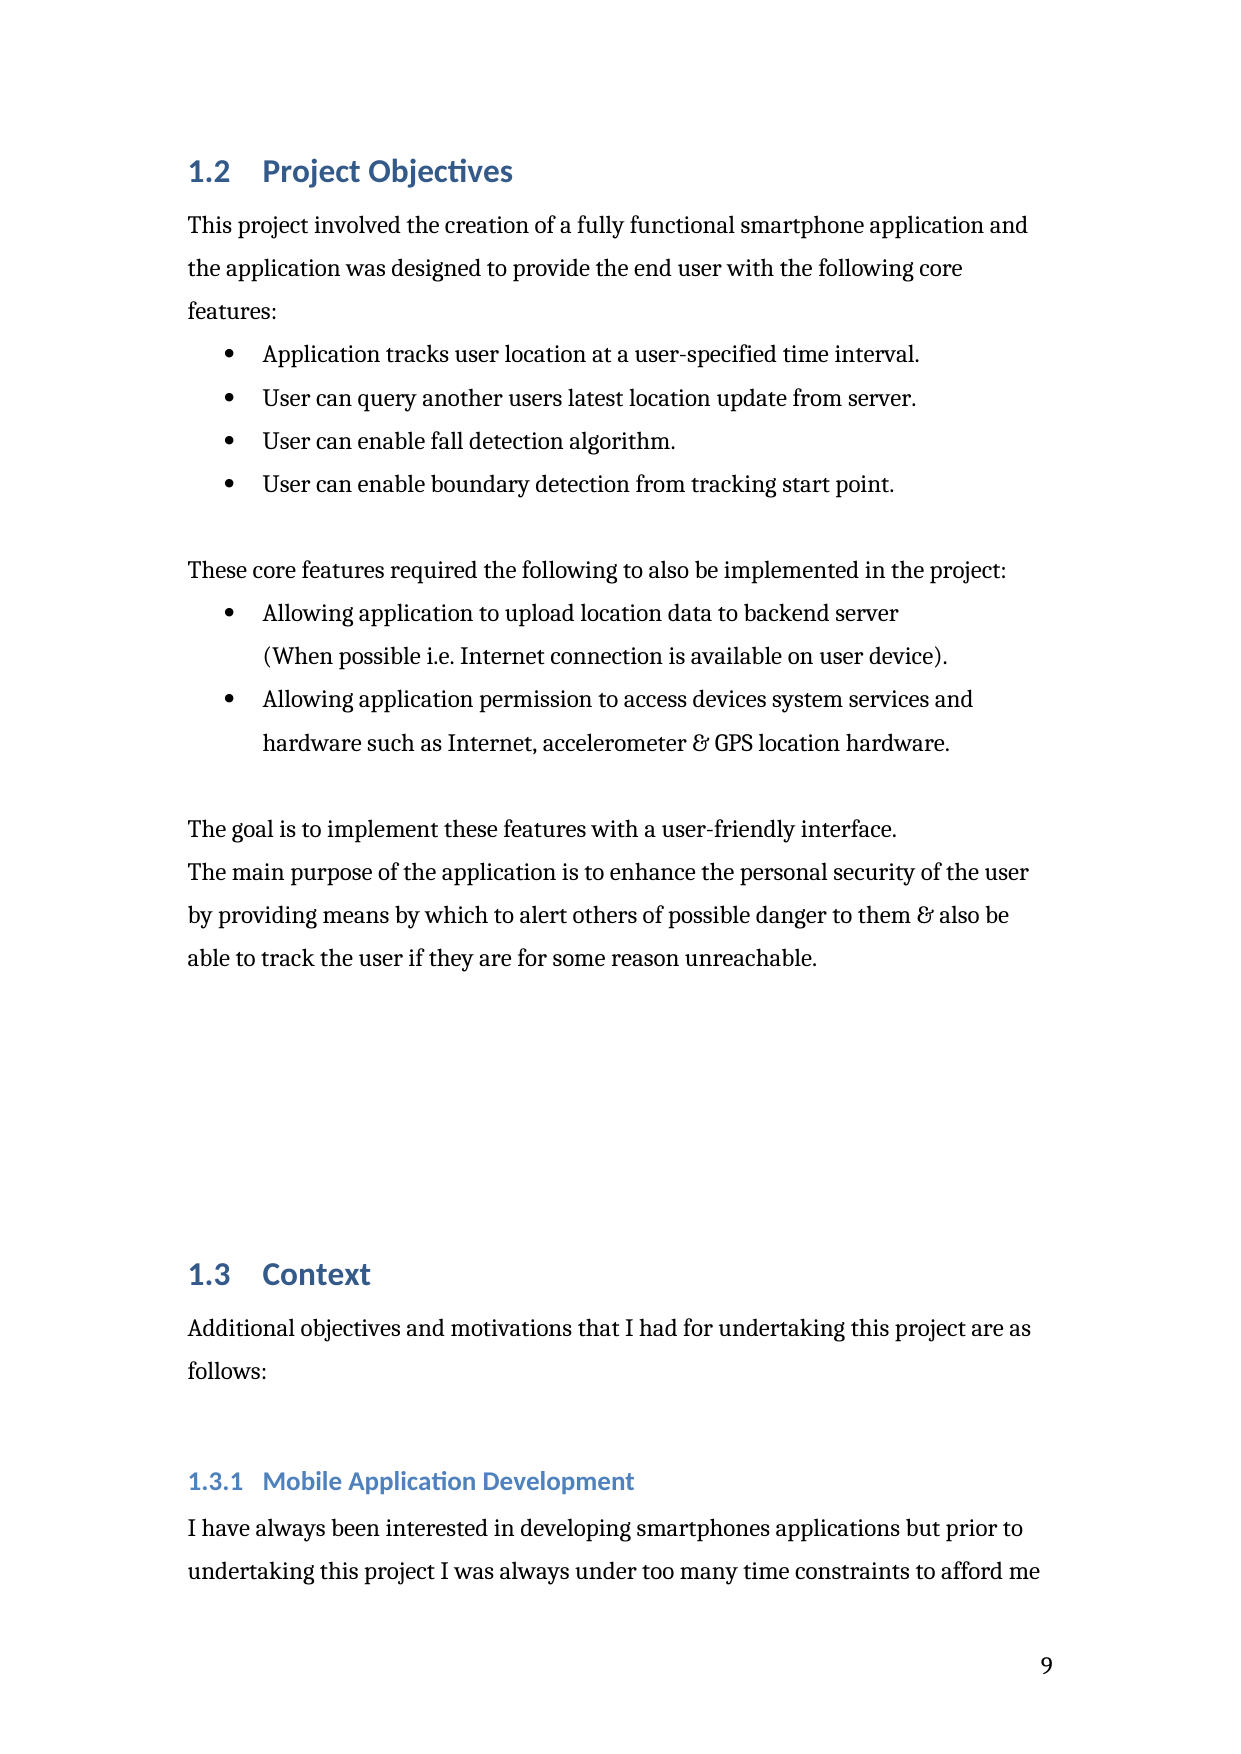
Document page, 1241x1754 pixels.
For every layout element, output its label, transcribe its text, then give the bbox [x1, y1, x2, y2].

list Allowing application to upload location data to backend server [225, 599, 1053, 628]
subtitle 1.3 Context [187, 1253, 1053, 1294]
list User can enable boundary detection from tracking start point. [225, 470, 1053, 498]
list Application tracks user location at a user-specified time interval. [225, 340, 1053, 369]
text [187, 1514, 1053, 1586]
subtitle 1.3.1 Mobile Application Development [187, 1464, 1053, 1497]
subtitle 1.2 Project Objectives [187, 150, 1053, 191]
list (When possible i.e. Internet connection is available on user device). [262, 642, 1053, 671]
text The main purpose of the application is to enhance the personal security of the user by providing means by which to alert others of possible danger to them & also be able to track the user if they are for some reason unreachable. [187, 858, 1053, 973]
text The goal is to implement these features with a user-friendly interface. [187, 815, 1053, 843]
text Additional objectives and motivations that I had for undertaking this project are as follows: [187, 1314, 1053, 1386]
text This project involved the creation of a fully functional smartphone application and the application was designed to provide the end user with the following core features: [187, 211, 1053, 326]
text These core features required the following to also be implemented in the project: [187, 556, 1053, 585]
list Allowing application permission to access devices system services and hardware such as Internet, accelerometer & GPS location hardware. [225, 685, 1053, 757]
list User can enable fall detection algorithm. [225, 427, 1053, 455]
list User can query another users latest location update from server. [225, 383, 1053, 412]
